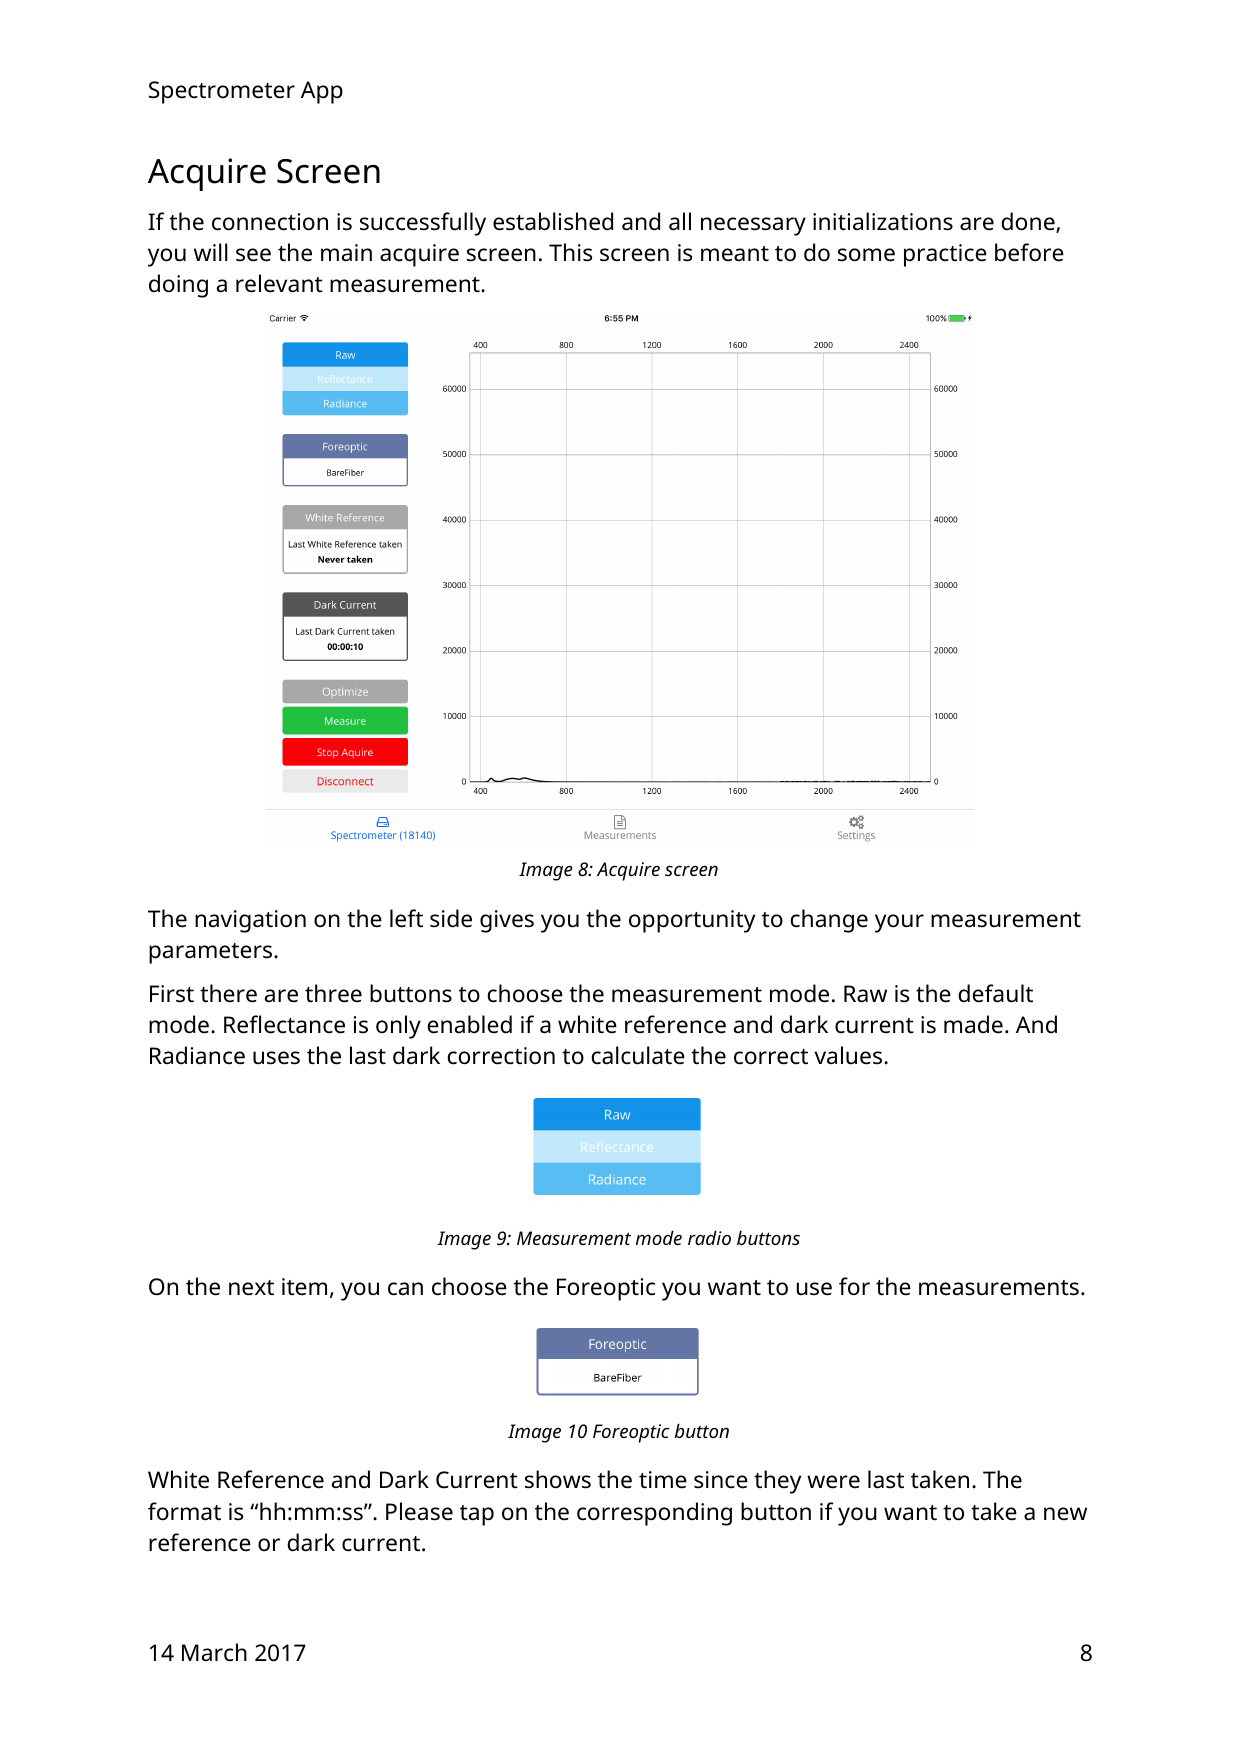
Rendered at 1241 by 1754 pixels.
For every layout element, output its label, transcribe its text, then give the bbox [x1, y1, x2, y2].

text The navigation on the left side gives you the opportunity to change your measurement parameters. [148, 903, 1093, 965]
text Image 9: Measurement mode radio buttons [148, 1225, 1093, 1250]
text White Reference and Dark Current shows the time since they were last taken. The format is “hh:mm:ss”. Please tap on the corresponding button if you want to take a new reference or dark current. [148, 1464, 1093, 1558]
picture [521, 1083, 720, 1213]
text On the next item, you can choose the Foreoptic you want to use for the measurements. [148, 1271, 1093, 1302]
picture [265, 311, 975, 844]
subtitle Acquire Screen [148, 148, 1093, 193]
text If the connection is successfully established and all necessary initializations are done, you will see the main acquire screen. This screen is meant to do some practice before doing a relevant measurement. [148, 206, 1093, 299]
picture [530, 1315, 710, 1406]
text Image 8: Acquire screen [148, 856, 1093, 882]
text Image 10 Foreoptic button [148, 1418, 1093, 1443]
text First there are three buttons to choose the measurement mode. Raw is the default mode. Reflectance is only enabled if a white reference and dark current is made. And Radiance uses the last dark correction to calculate the correct values. [148, 978, 1093, 1071]
